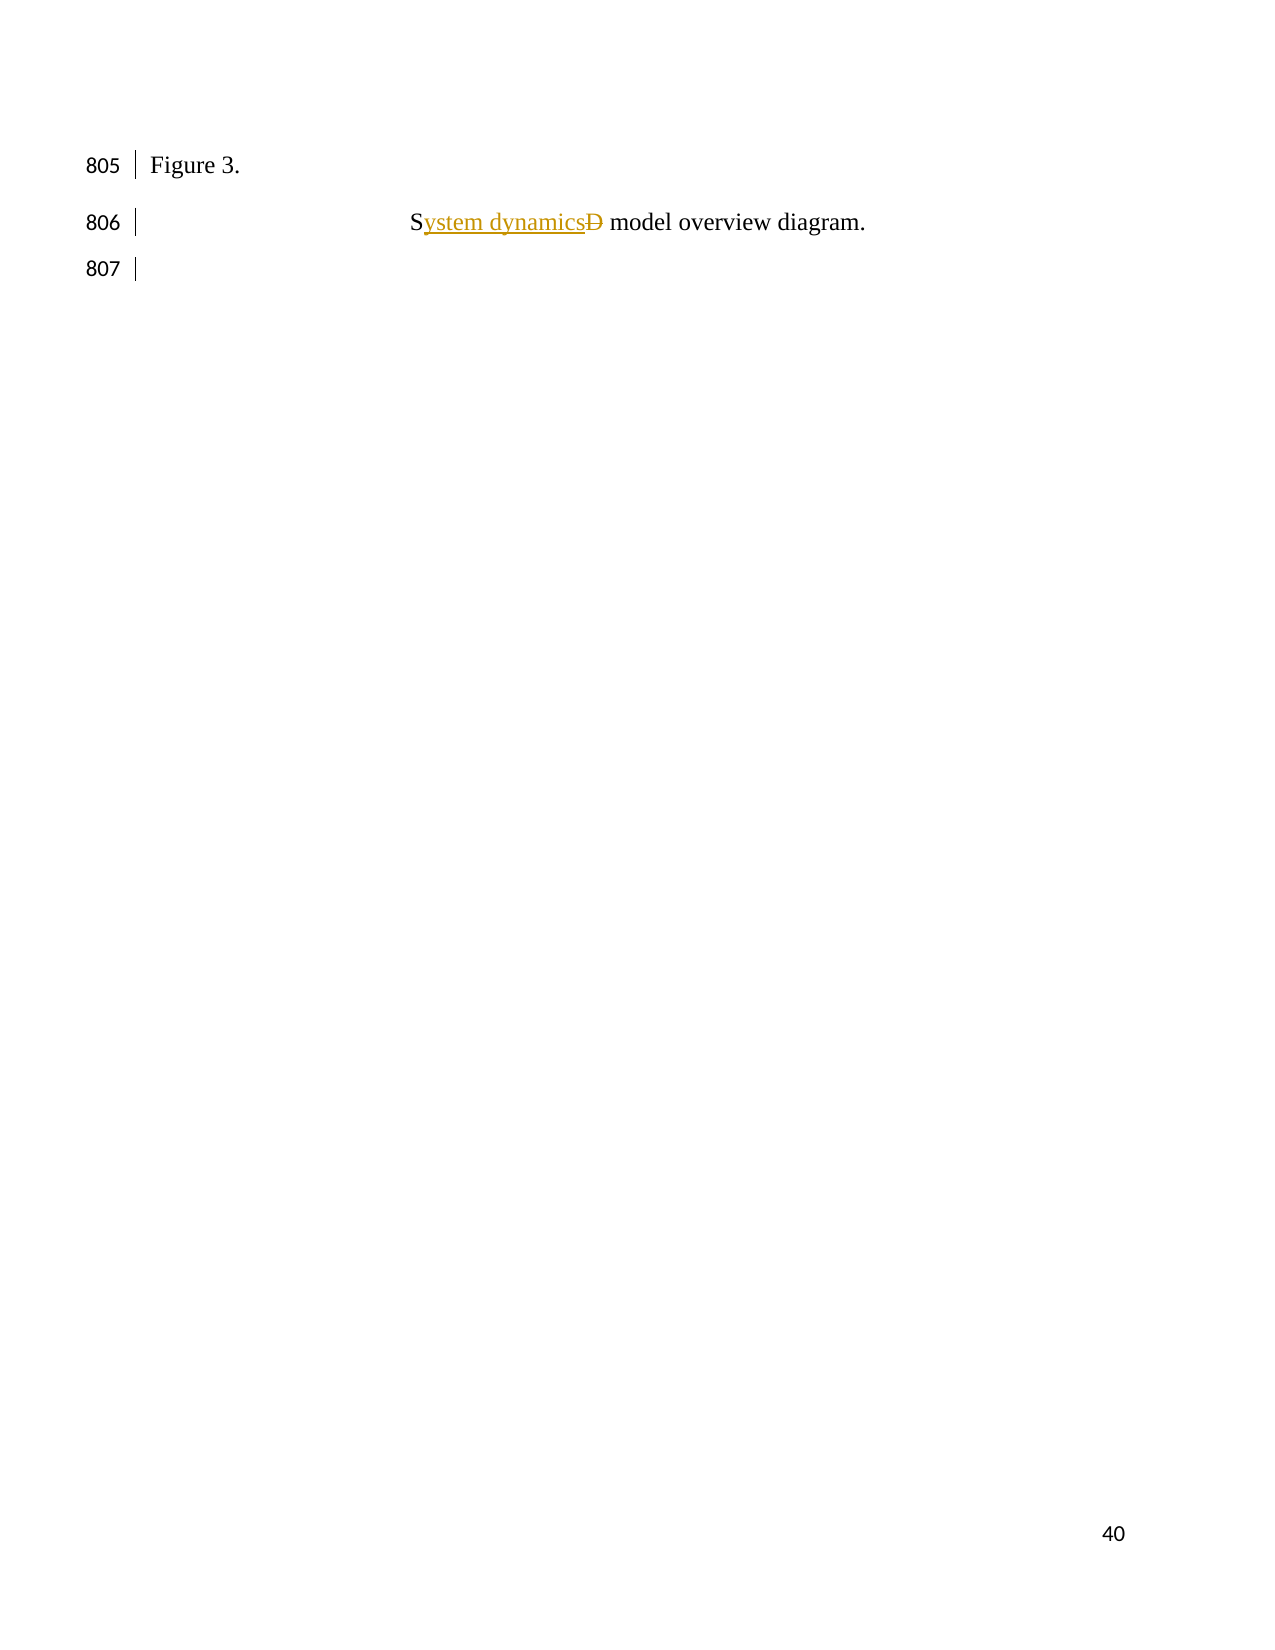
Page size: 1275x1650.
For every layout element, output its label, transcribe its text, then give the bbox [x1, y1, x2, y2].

text Figure 3. [150, 150, 1125, 179]
text S model overview diagram. [150, 207, 1125, 236]
